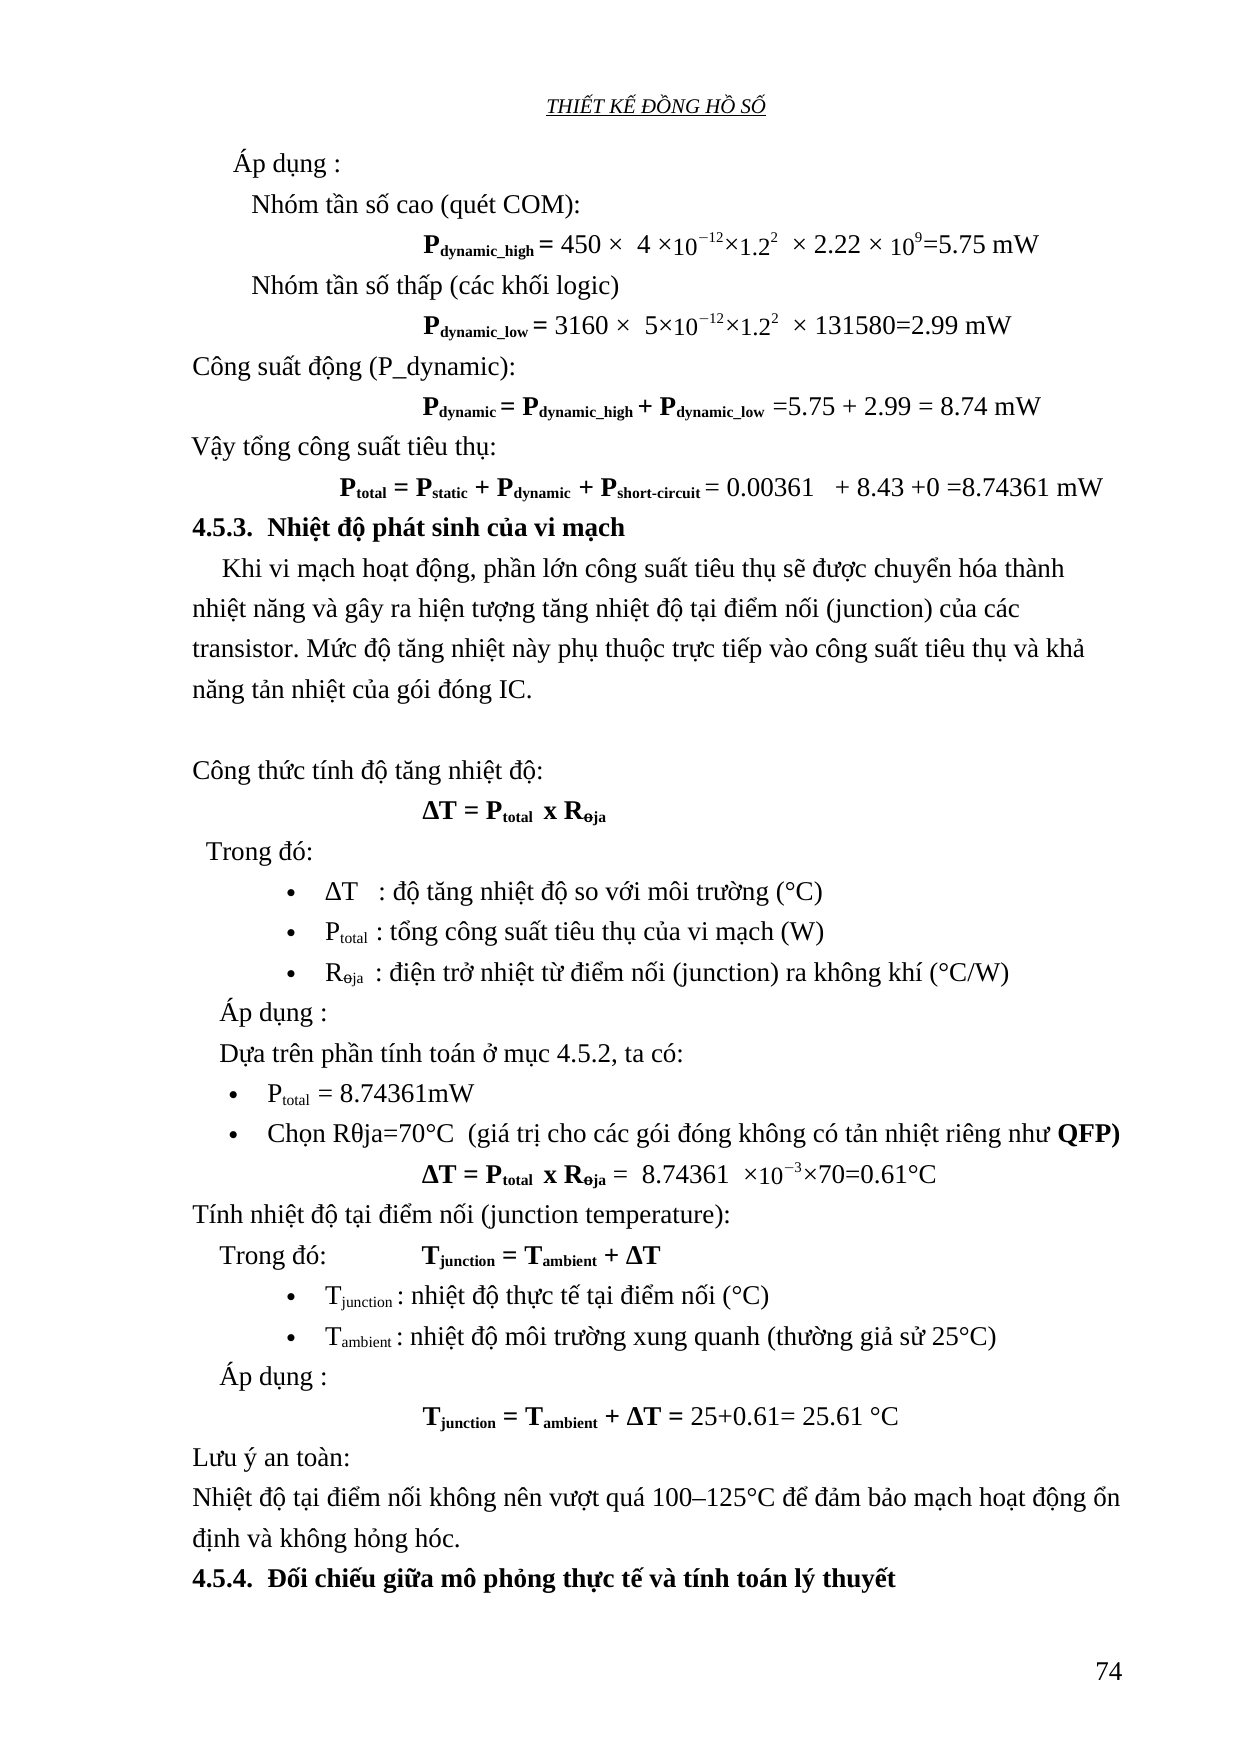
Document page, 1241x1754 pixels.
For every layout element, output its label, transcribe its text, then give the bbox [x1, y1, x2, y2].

list ∆T : độ tăng nhiệt độ so với môi trường (°C) [287, 875, 1122, 906]
text Tính nhiệt độ tại điểm nối (junction temperature): [192, 1198, 1122, 1229]
list Ptotal = 8.74361mW [229, 1077, 1122, 1108]
text Áp dụng : [192, 996, 1122, 1027]
text Áp dụng : [192, 1360, 1122, 1391]
text ∆T = Ptotal x Rꝋja [192, 794, 1122, 825]
text Vậy tổng công suất tiêu thụ: [191, 431, 1122, 462]
text Pdynamic_high = 450 × 4 ×× × 2.22 × =5.75 mW [192, 228, 1122, 259]
list Rꝋja : điện trở nhiệt từ điểm nối (junction) ra không khí (°C/W) [287, 956, 1122, 987]
text Trong đó: [192, 835, 1122, 866]
text Ptotal = Pstatic + Pdynamic + Pshort-circuit = 0.00361 + 8.43 +0 =8.74361 mW [192, 471, 1122, 502]
text Khi vi mạch hoạt động, phần lớn công suất tiêu thụ sẽ được chuyển hóa thành nhiệt năng và gây ra hiện tượng tăng nhiệt độ tại điểm nối (junction) của các transistor. Mức độ tăng nhiệt này phụ thuộc trực tiếp vào công suất tiêu thụ và khả năng tản nhiệt của gói đóng IC. [192, 552, 1122, 704]
text ∆T = Ptotal x Rꝋja = 8.74361 ××70=0.61°C [192, 1158, 1122, 1189]
text Pdynamic_low = 3160 × 5×× × 131580=2.99 mW [342, 309, 1122, 340]
list Nhiệt độ phát sinh của vi mạch [192, 511, 1122, 542]
text Dựa trên phần tính toán ở mục 4.5.2, ta có: [192, 1037, 1122, 1068]
text Pdynamic = Pdynamic_high + Pdynamic_low =5.75 + 2.99 = 8.74 mW [192, 390, 1122, 421]
text Công suất động (P_dynamic): [192, 350, 1122, 381]
list Chọn Rθja=70°C (giá trị cho các gói đóng không có tản nhiệt riêng như QFP) [229, 1118, 1122, 1149]
text Nhóm tần số cao (quét COM): [251, 188, 1122, 219]
text Công thức tính độ tăng nhiệt độ: [192, 754, 1122, 785]
list Tambient : nhiệt độ môi trường xung quanh (thường giả sử 25°C) [287, 1320, 1122, 1351]
list Tjunction : nhiệt độ thực tế tại điểm nối (°C) [287, 1279, 1122, 1310]
text Lưu ý an toàn: Nhiệt độ tại điểm nối không nên vượt quá 100–125°C để đảm bảo mạch hoạt động ổn định và không hỏng hóc. [192, 1441, 1122, 1553]
list Đối chiếu giữa mô phỏng thực tế và tính toán lý thuyết [192, 1562, 1122, 1593]
text Áp dụng : [192, 148, 1122, 179]
text Nhóm tần số thấp (các khối logic) [251, 269, 1122, 300]
text Trong đó: Tjunction = Tambient + ∆T [192, 1239, 1122, 1270]
list Ptotal : tổng công suất tiêu thụ của vi mạch (W) [287, 916, 1122, 947]
text Tjunction = Tambient + ∆T = 25+0.61= 25.61 °C [192, 1401, 1122, 1432]
